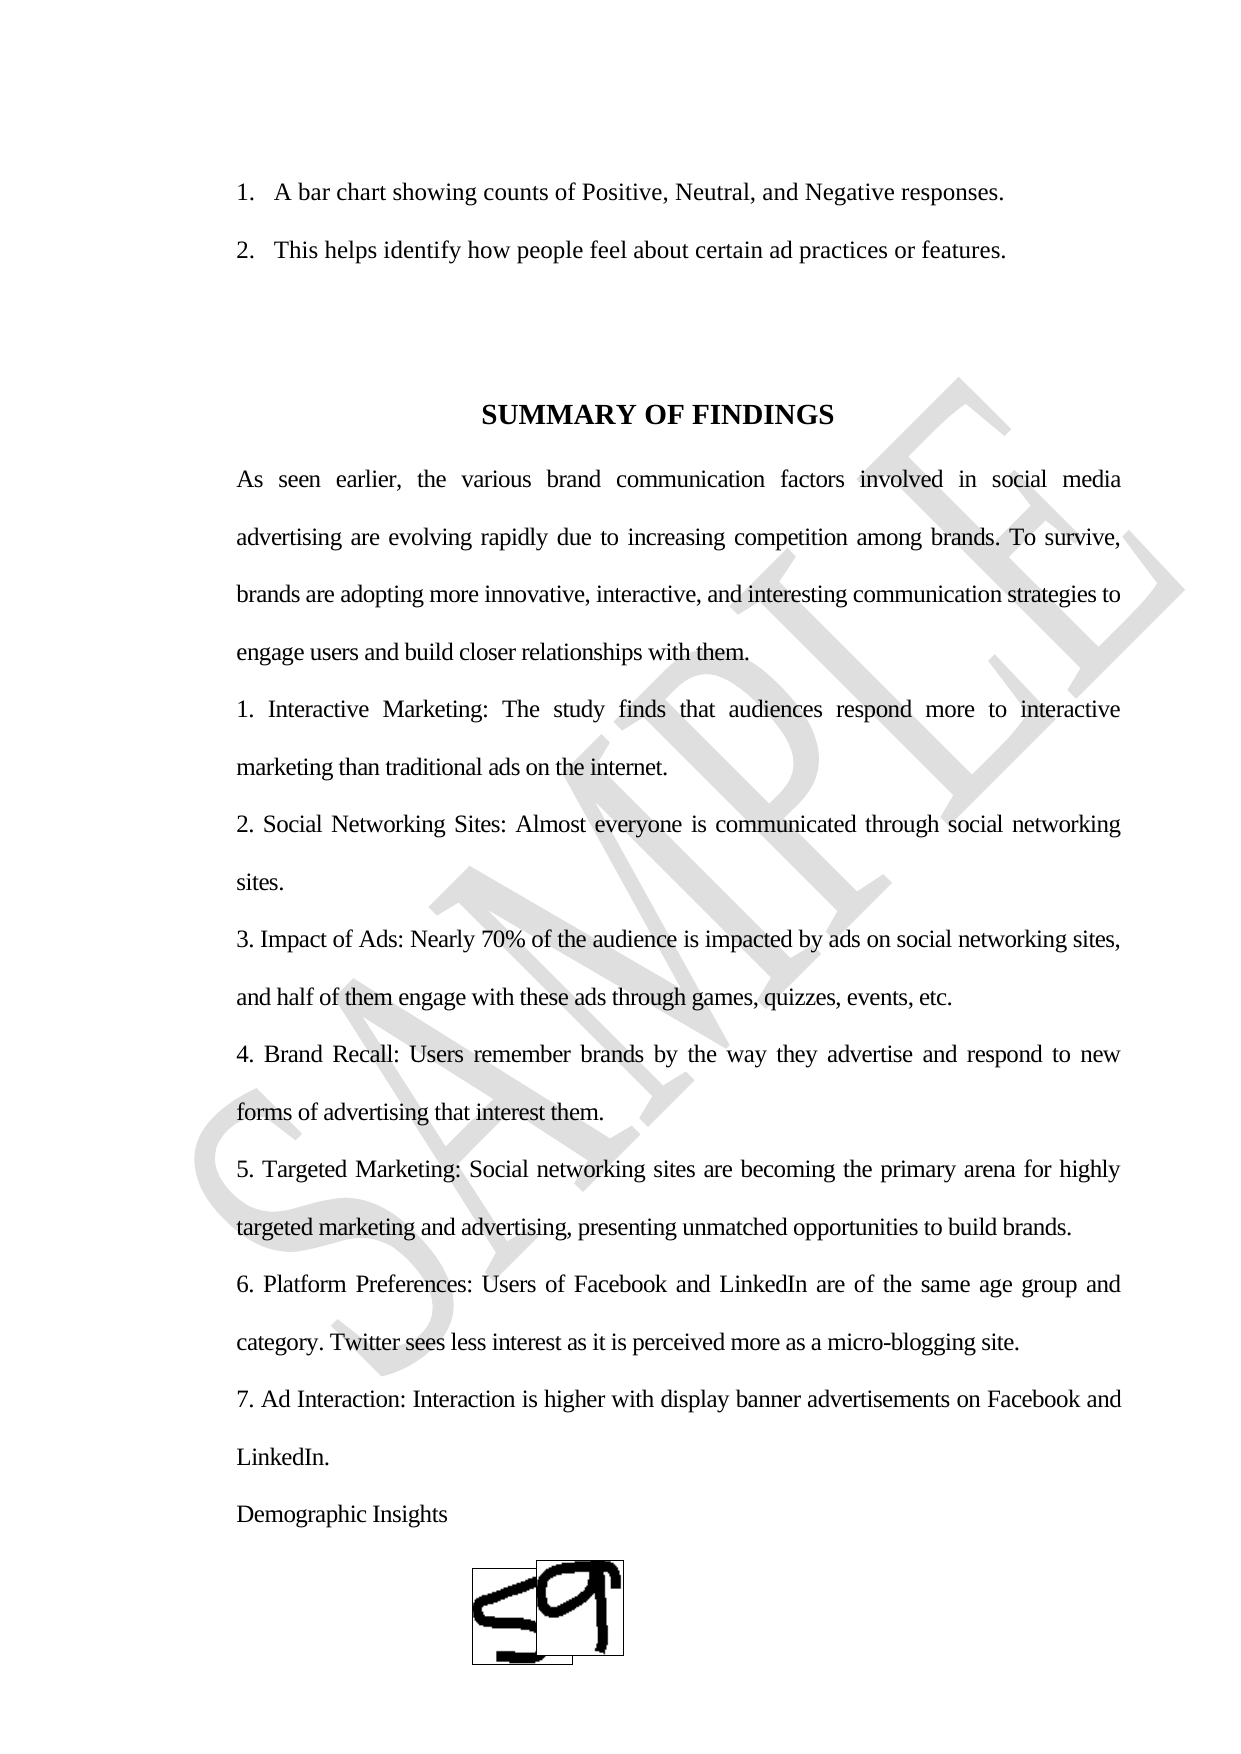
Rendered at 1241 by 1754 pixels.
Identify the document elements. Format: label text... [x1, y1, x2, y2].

subtitle 7. Ad Interaction: Interaction is higher with display banner advertisements on Facebook and LinkedIn. [236, 1384, 1122, 1471]
subtitle 1. Interactive Marketing: The study finds that audiences respond more to interactive marketing than traditional ads on the internet. [236, 694, 1122, 781]
subtitle 6. Platform Preferences: Users of Facebook and LinkedIn are of the same age group and category. Twitter sees less interest as it is perceived more as a micro-blogging site. [236, 1269, 1122, 1356]
picture [537, 1561, 623, 1655]
subtitle 4. Brand Recall: Users remember brands by the way they advertise and respond to new forms of advertising that interest them. [236, 1039, 1122, 1126]
subtitle SUMMARY OF FINDINGS [336, 397, 979, 431]
subtitle 5. Targeted Marketing: Social networking sites are becoming the primary arena for highly targeted marketing and advertising, presenting unmatched opportunities to build brands. [236, 1154, 1122, 1241]
subtitle 3. Impact of Ads: Nearly 70% of the audience is impacted by ads on social networking sites, and half of them engage with these ads through games, quizzes, events, etc. [236, 924, 1122, 1011]
picture [473, 1569, 572, 1664]
subtitle A bar chart showing counts of Positive, Neutral, and Negative responses. [236, 177, 1122, 206]
subtitle As seen earlier, the various brand communication factors involved in social media advertising are evolving rapidly due to increasing competition among brands. To survive, brands are adopting more innovative, interactive, and interesting communication strategies to engage users and build closer relationships with them. [236, 464, 1122, 666]
subtitle 2. Social Networking Sites: Almost everyone is communicated through social networking sites. [236, 809, 1122, 896]
subtitle Demographic Insights [236, 1499, 1122, 1528]
subtitle This helps identify how people feel about certain ad practices or features. [236, 235, 1122, 263]
